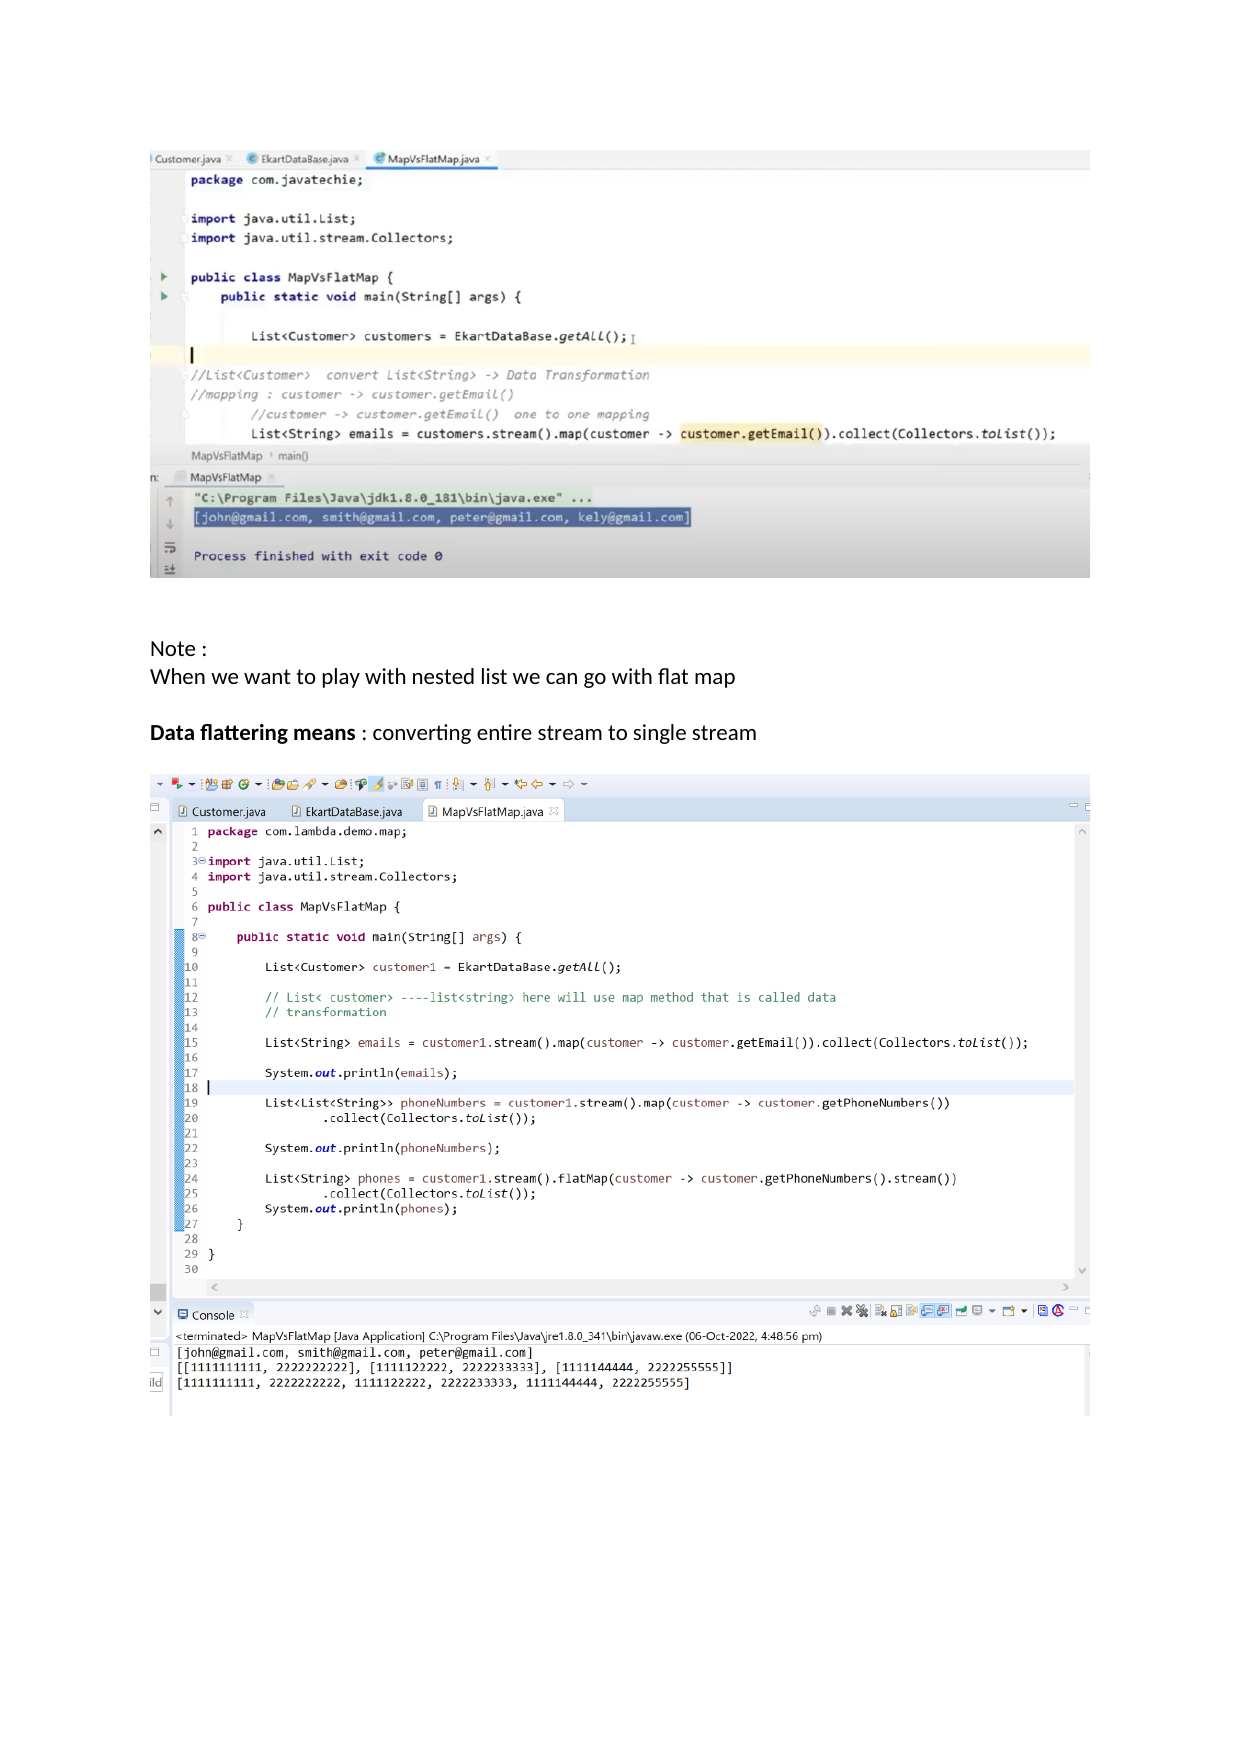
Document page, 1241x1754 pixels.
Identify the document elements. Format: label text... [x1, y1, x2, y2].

text Note : [150, 634, 1090, 662]
picture [150, 150, 1091, 578]
picture [150, 774, 1091, 1416]
text Data flattering means : converting entire stream to single stream [150, 718, 1090, 746]
text When we want to play with nested list we can go with flat map [150, 662, 1090, 690]
